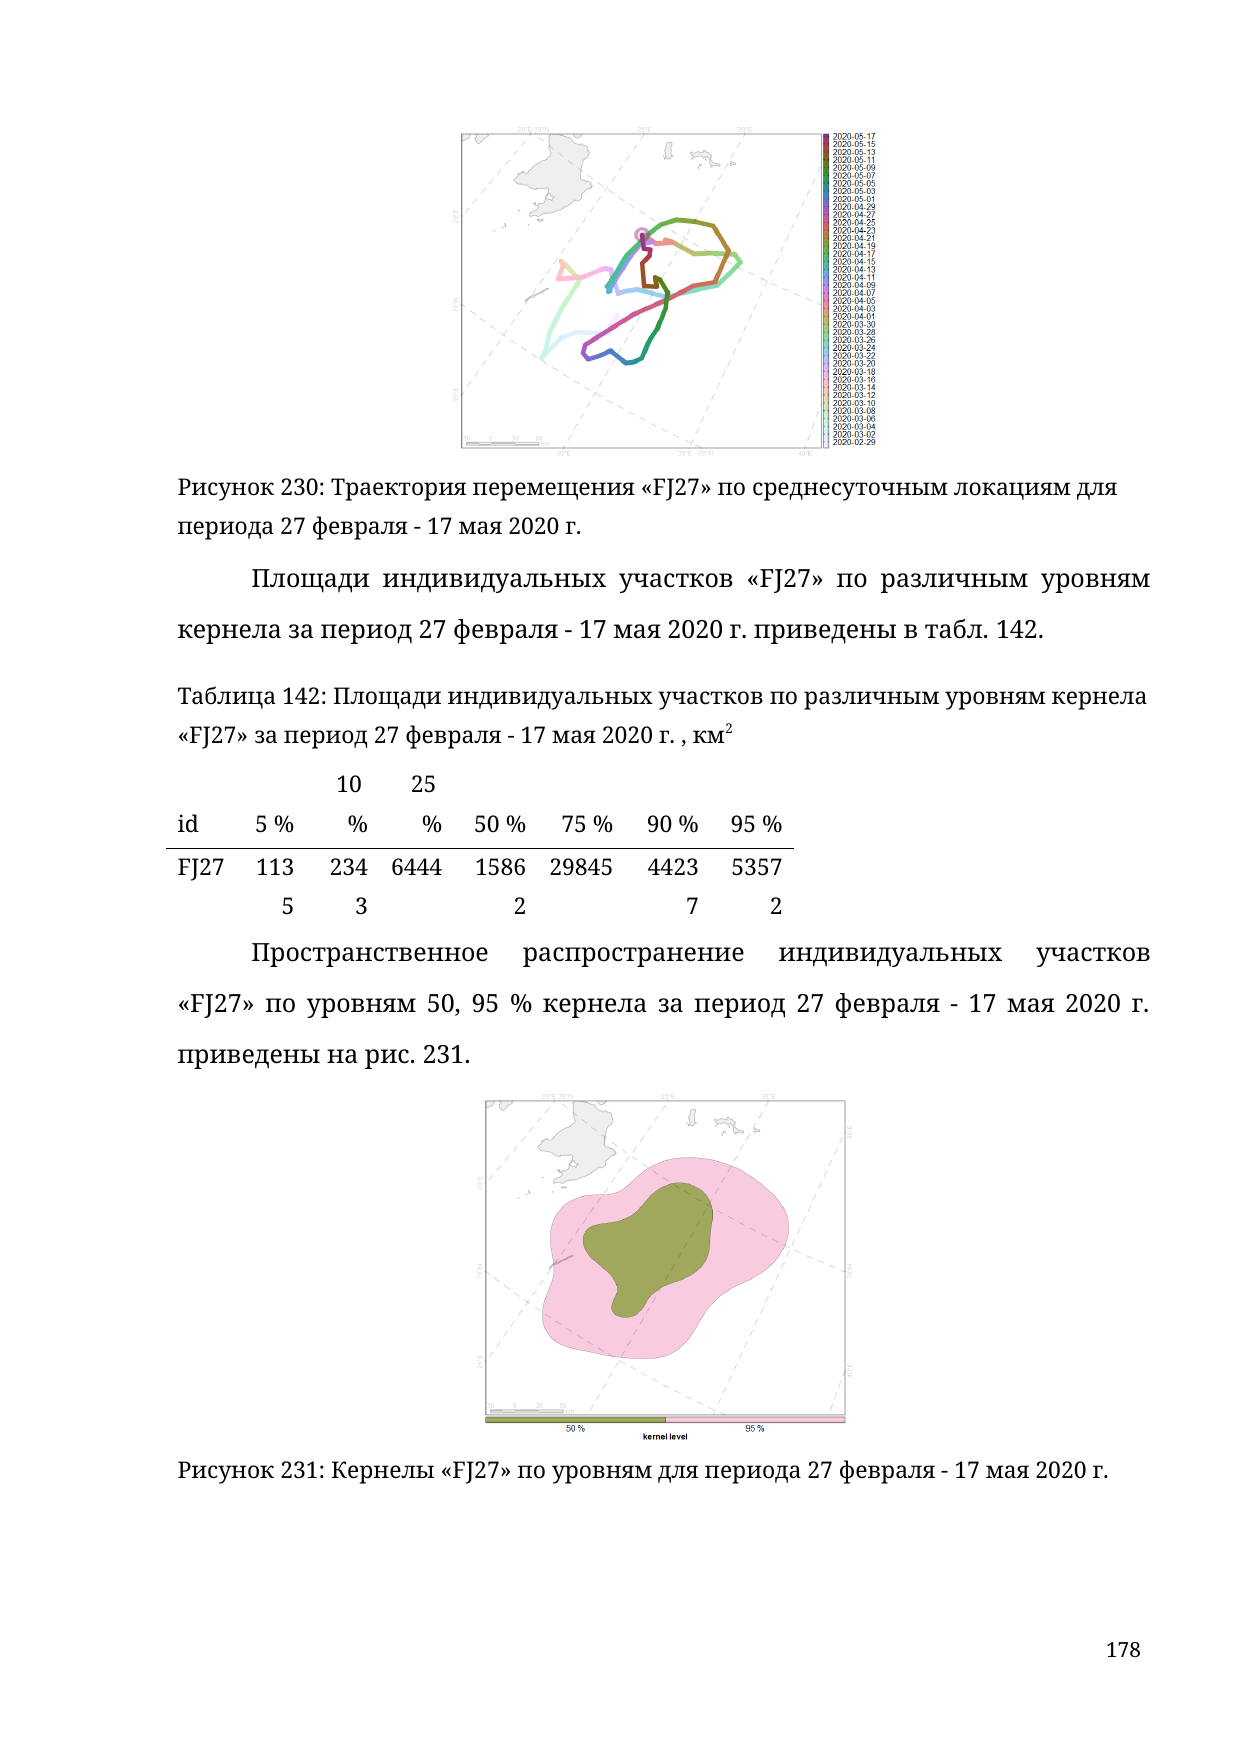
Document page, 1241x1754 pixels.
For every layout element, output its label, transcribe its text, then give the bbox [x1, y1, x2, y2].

text Пространственное распространение индивидуальных участков «FJ27» по уровням 50, 95 % кернела за период 27 февраля - 17 мая 2020 г. приведены на рис. 231. [177, 934, 1152, 1070]
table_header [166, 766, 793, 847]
text Рисунок 230: Траектория перемещения «FJ27» по среднесуточным локациям для периода 27 февраля - 17 мая 2020 г. [177, 471, 1152, 541]
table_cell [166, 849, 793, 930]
picture [474, 1091, 855, 1442]
text Рисунок 231: Кернелы «FJ27» по уровням для периода 27 февраля - 17 мая 2020 г. [177, 1454, 1152, 1485]
text Таблица 142: Площади индивидуальных участков по различным уровням кернела «FJ27» за период 27 февраля - 17 мая 2020 г. , км2 [177, 680, 1152, 750]
text Площади индивидуальных участков «FJ27» по различным уровням кернела за период 27 февраля - 17 мая 2020 г. приведены в табл. 142. [177, 561, 1152, 646]
picture [450, 124, 878, 458]
